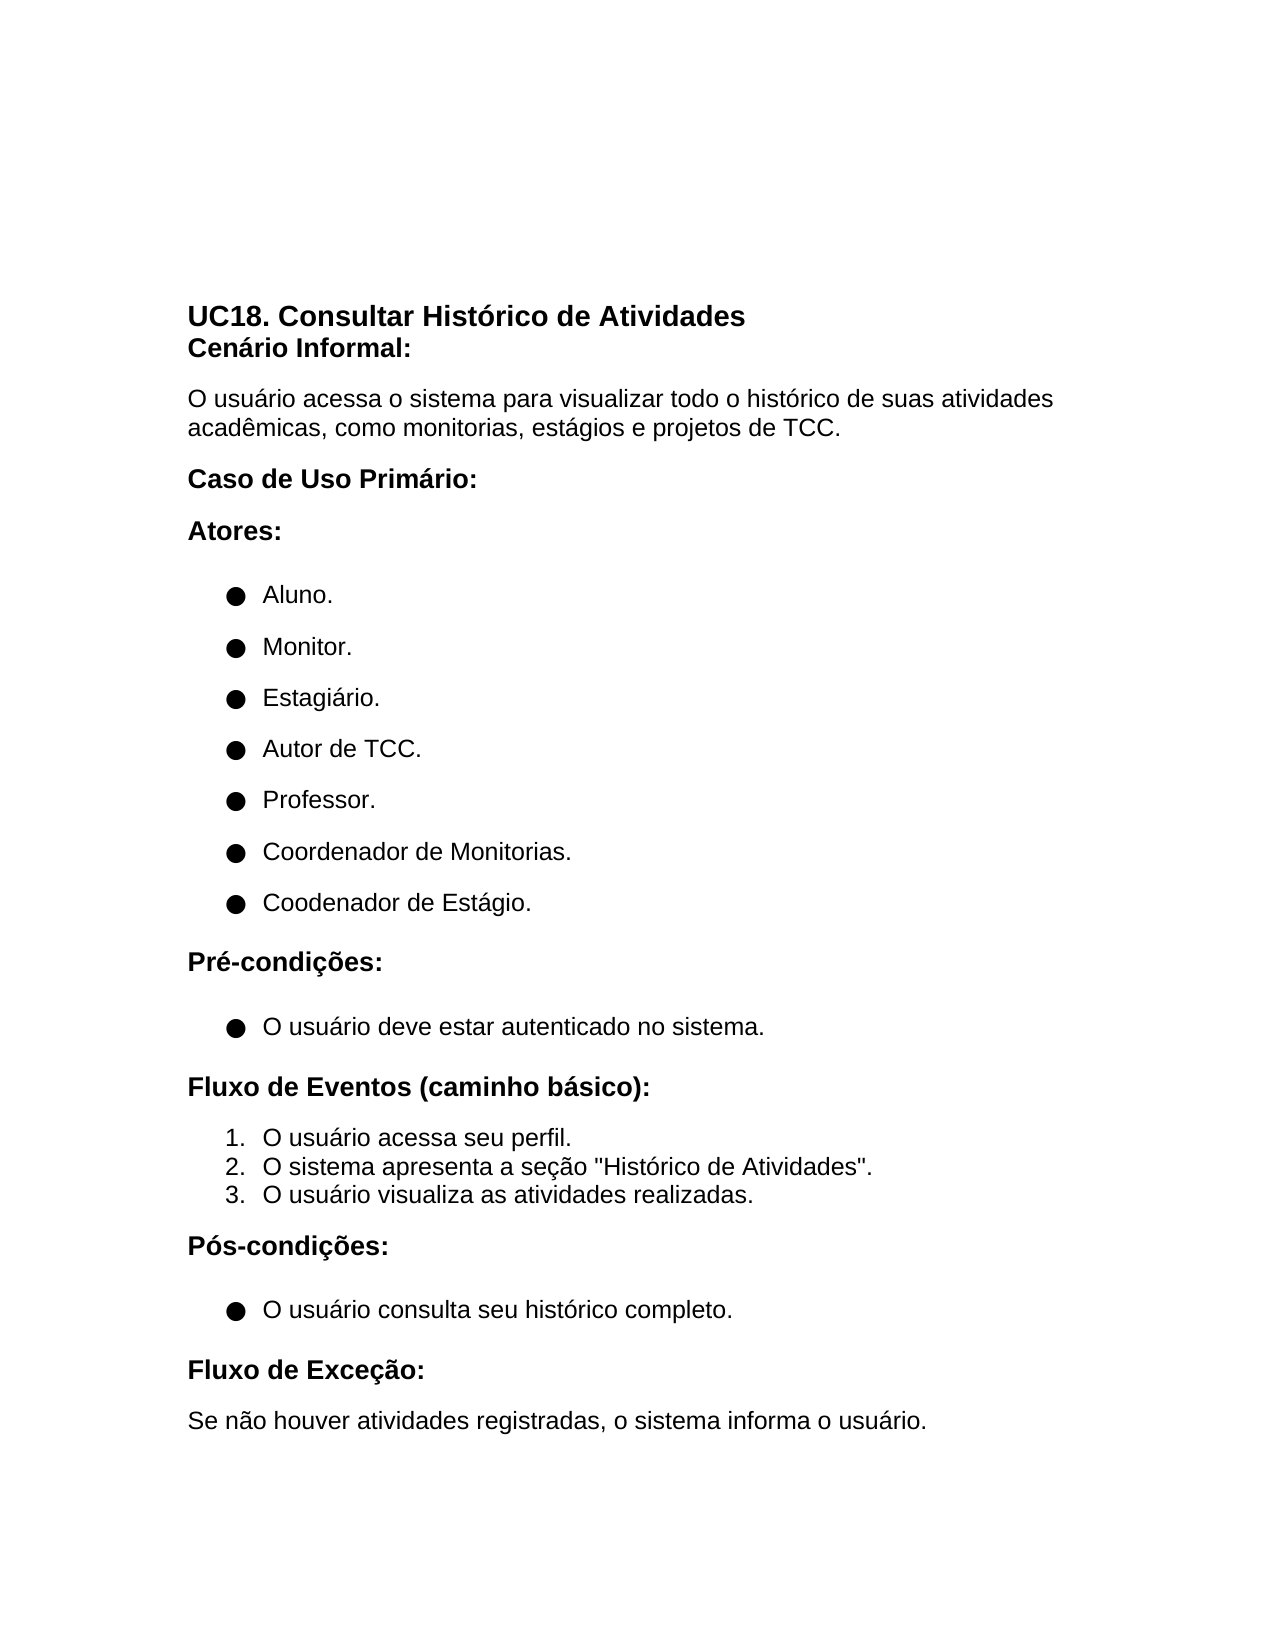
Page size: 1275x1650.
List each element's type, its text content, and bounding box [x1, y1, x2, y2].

text Fluxo de Eventos (caminho básico): [187, 1071, 1087, 1102]
text Pré-condições: [187, 946, 1087, 978]
text Se não houver atividades registradas, o sistema informa o usuário. [187, 1406, 1087, 1435]
list O usuário consulta seu histórico completo. [225, 1282, 1087, 1333]
list Autor de TCC. [225, 721, 1087, 772]
list O usuário visualiza as atividades realizadas. [225, 1180, 1087, 1209]
list Coodenador de Estágio. [225, 874, 1087, 926]
list Estagiário. [225, 669, 1087, 721]
list O sistema apresenta a seção "Histórico de Atividades". [225, 1151, 1087, 1180]
text O usuário acessa o sistema para visualizar todo o histórico de suas atividades acadêmicas, como monitorias, estágios e projetos de TCC. [187, 384, 1087, 442]
list Aluno. [225, 567, 1087, 618]
subtitle UC18. Consultar Histórico de Atividades [187, 299, 1087, 332]
list O usuário acessa seu perfil. [225, 1123, 1087, 1151]
text Cenário Informal: [187, 332, 1087, 363]
list Professor. [225, 772, 1087, 823]
text Caso de Uso Primário: [187, 463, 1087, 494]
text Fluxo de Exceção: [187, 1354, 1087, 1385]
list Coordenador de Monitorias. [225, 823, 1087, 874]
list O usuário deve estar autenticado no sistema. [225, 998, 1087, 1050]
text Atores: [187, 515, 1087, 546]
text Pós-condições: [187, 1230, 1087, 1261]
list Monitor. [225, 618, 1087, 669]
